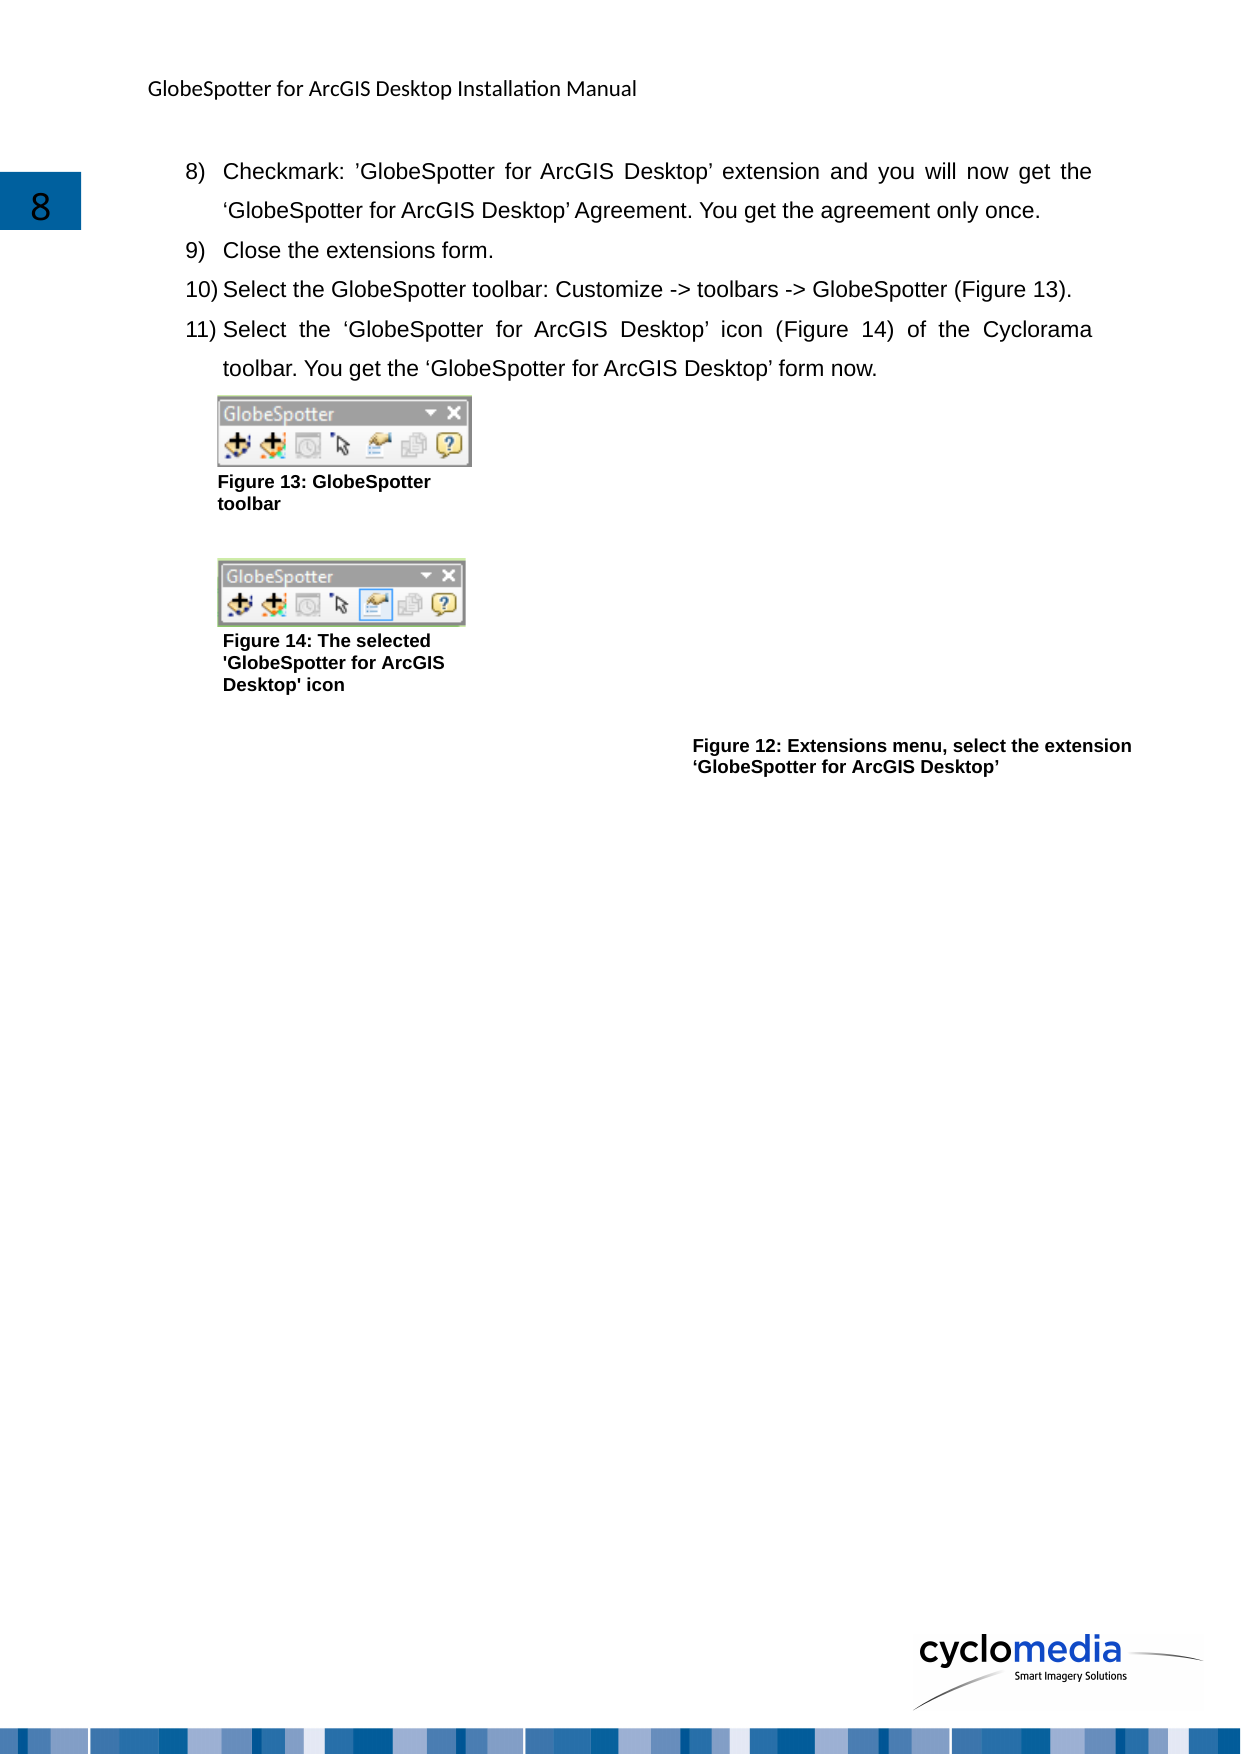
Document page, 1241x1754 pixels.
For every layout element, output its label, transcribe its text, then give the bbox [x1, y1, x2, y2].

picture [0, 1727, 1241, 1754]
list Select the ‘GlobeSpotter for ArcGIS Desktop’ icon (Figure 13) of the Cyclorama toolbar. You get the ‘GlobeSpotter for ArcGIS Desktop’ form now. [185, 316, 1093, 382]
list Close the extensions form. [185, 237, 1093, 263]
list Checkmark: ’GlobeSpotter for ArcGIS Desktop’ extension and you will now get the ‘GlobeSpotter for ArcGIS Desktop’ Agreement. You get the agreement only once. [185, 158, 1093, 224]
picture [217, 558, 466, 627]
picture [217, 395, 472, 467]
list Select the GlobeSpotter toolbar: Customize -> toolbars -> GlobeSpotter (Figure 14). [185, 276, 1093, 303]
picture [912, 1634, 1204, 1711]
